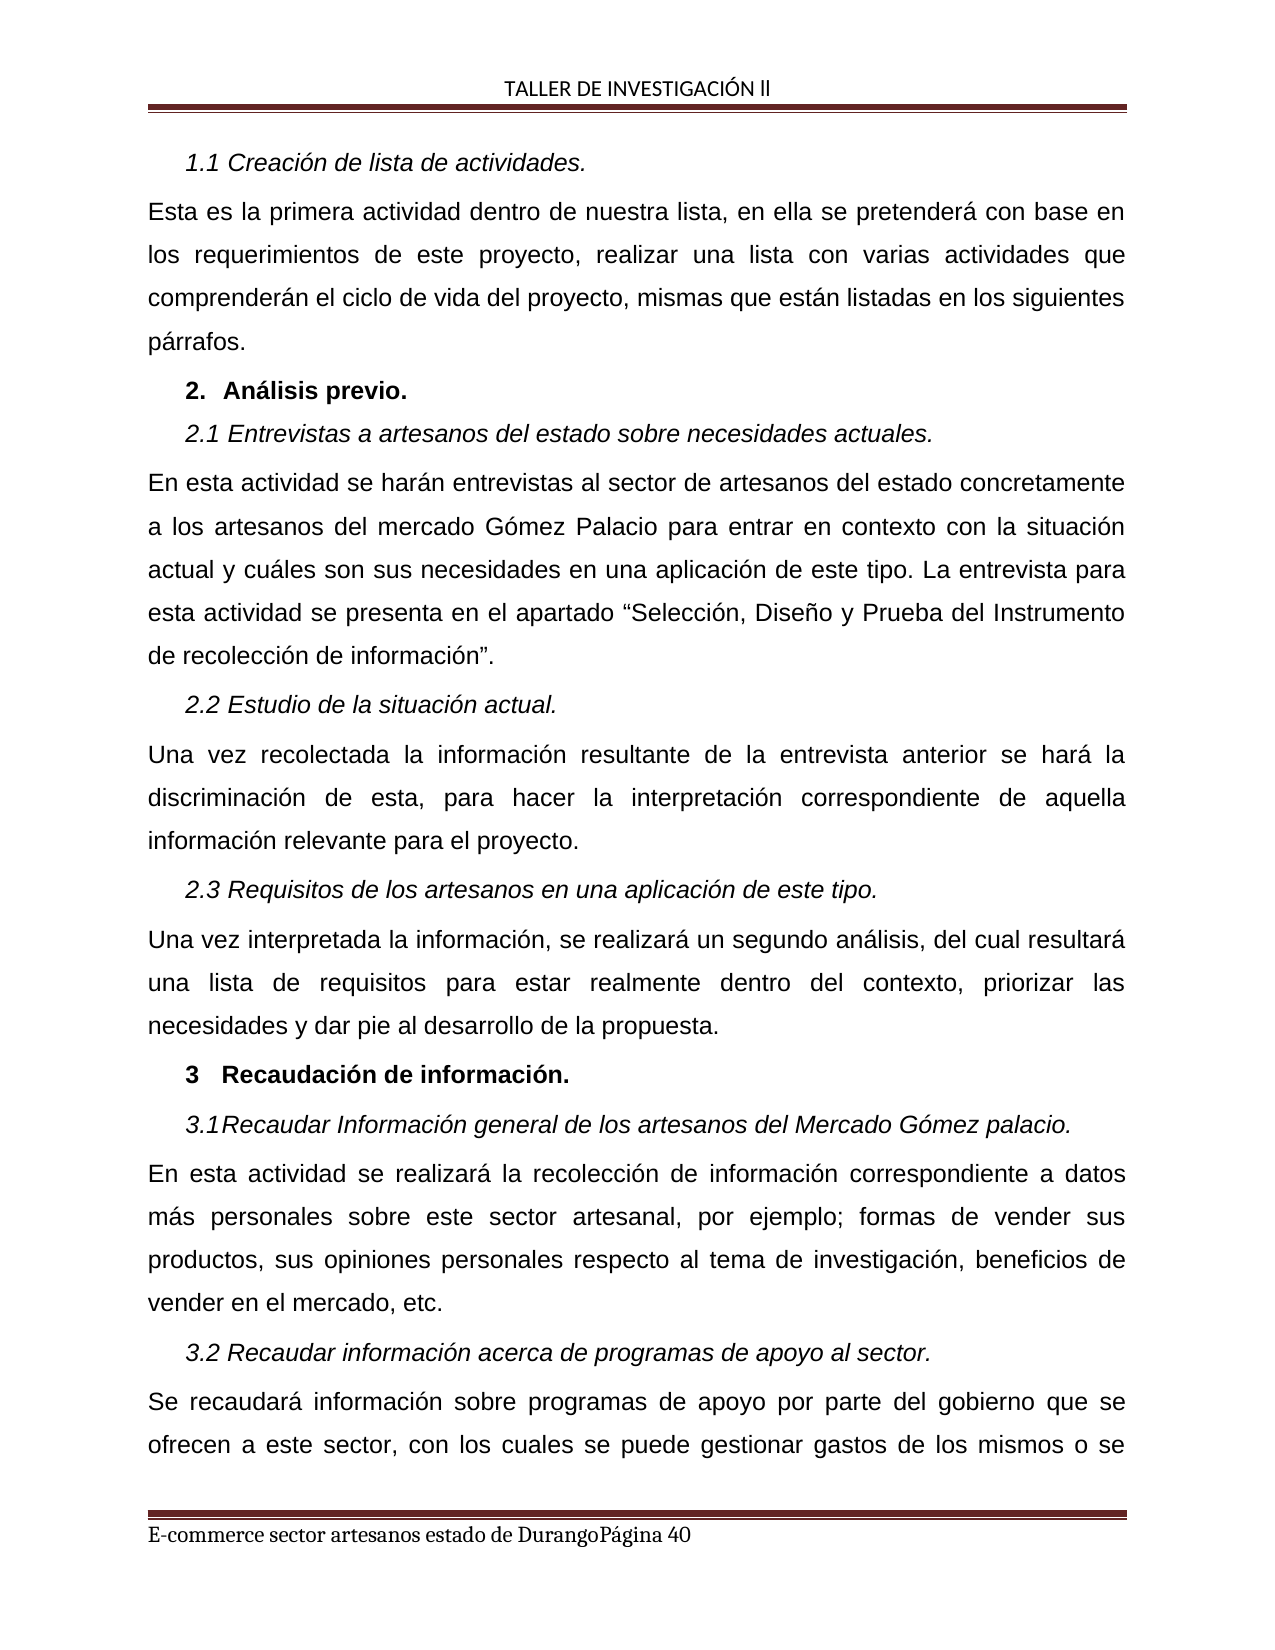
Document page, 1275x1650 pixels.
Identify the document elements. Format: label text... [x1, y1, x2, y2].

list Análisis previo. [185, 376, 1127, 404]
text 3 Recaudación de información. [185, 1060, 1127, 1089]
list Entrevistas a artesanos del estado sobre necesidades actuales. [185, 419, 1127, 448]
text Una vez recolectada la información resultante de la entrevista anterior se hará la discriminación de esta, para hacer la interpretación correspondiente de aquella información relevante para el proyecto. [148, 739, 1127, 854]
text 3.1 Recaudar Información general de los artesanos del Mercado Gómez palacio. [185, 1109, 1127, 1138]
text 3.2 Recaudar información acerca de programas de apoyo al sector. [185, 1338, 1127, 1366]
text Una vez interpretada la información, se realizará un segundo análisis, del cual resultará una lista de requisitos para estar realmente dentro del contexto, priorizar las necesidades y dar pie al desarrollo de la propuesta. [148, 924, 1127, 1039]
list Creación de lista de actividades. [185, 148, 1127, 176]
list Requisitos de los artesanos en una aplicación de este tipo. [185, 875, 1127, 904]
list Estudio de la situación actual. [185, 690, 1127, 719]
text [148, 1387, 1127, 1459]
text En esta actividad se harán entrevistas al sector de artesanos del estado concretamente a los artesanos del mercado Gómez Palacio para entrar en contexto con la situación actual y cuáles son sus necesidades en una aplicación de este tipo. La entrevista para esta actividad se presenta en el apartado “Selección, Diseño y Prueba del Instrumento de recolección de información”. [148, 468, 1127, 669]
text Esta es la primera actividad dentro de nuestra lista, en ella se pretenderá con base en los requerimientos de este proyecto, realizar una lista con varias actividades que comprenderán el ciclo de vida del proyecto, mismas que están listadas en los siguientes párrafos. [148, 197, 1127, 355]
text En esta actividad se realizará la recolección de información correspondiente a datos más personales sobre este sector artesanal, por ejemplo; formas de vender sus productos, sus opiniones personales respecto al tema de investigación, beneficios de vender en el mercado, etc. [148, 1159, 1127, 1317]
